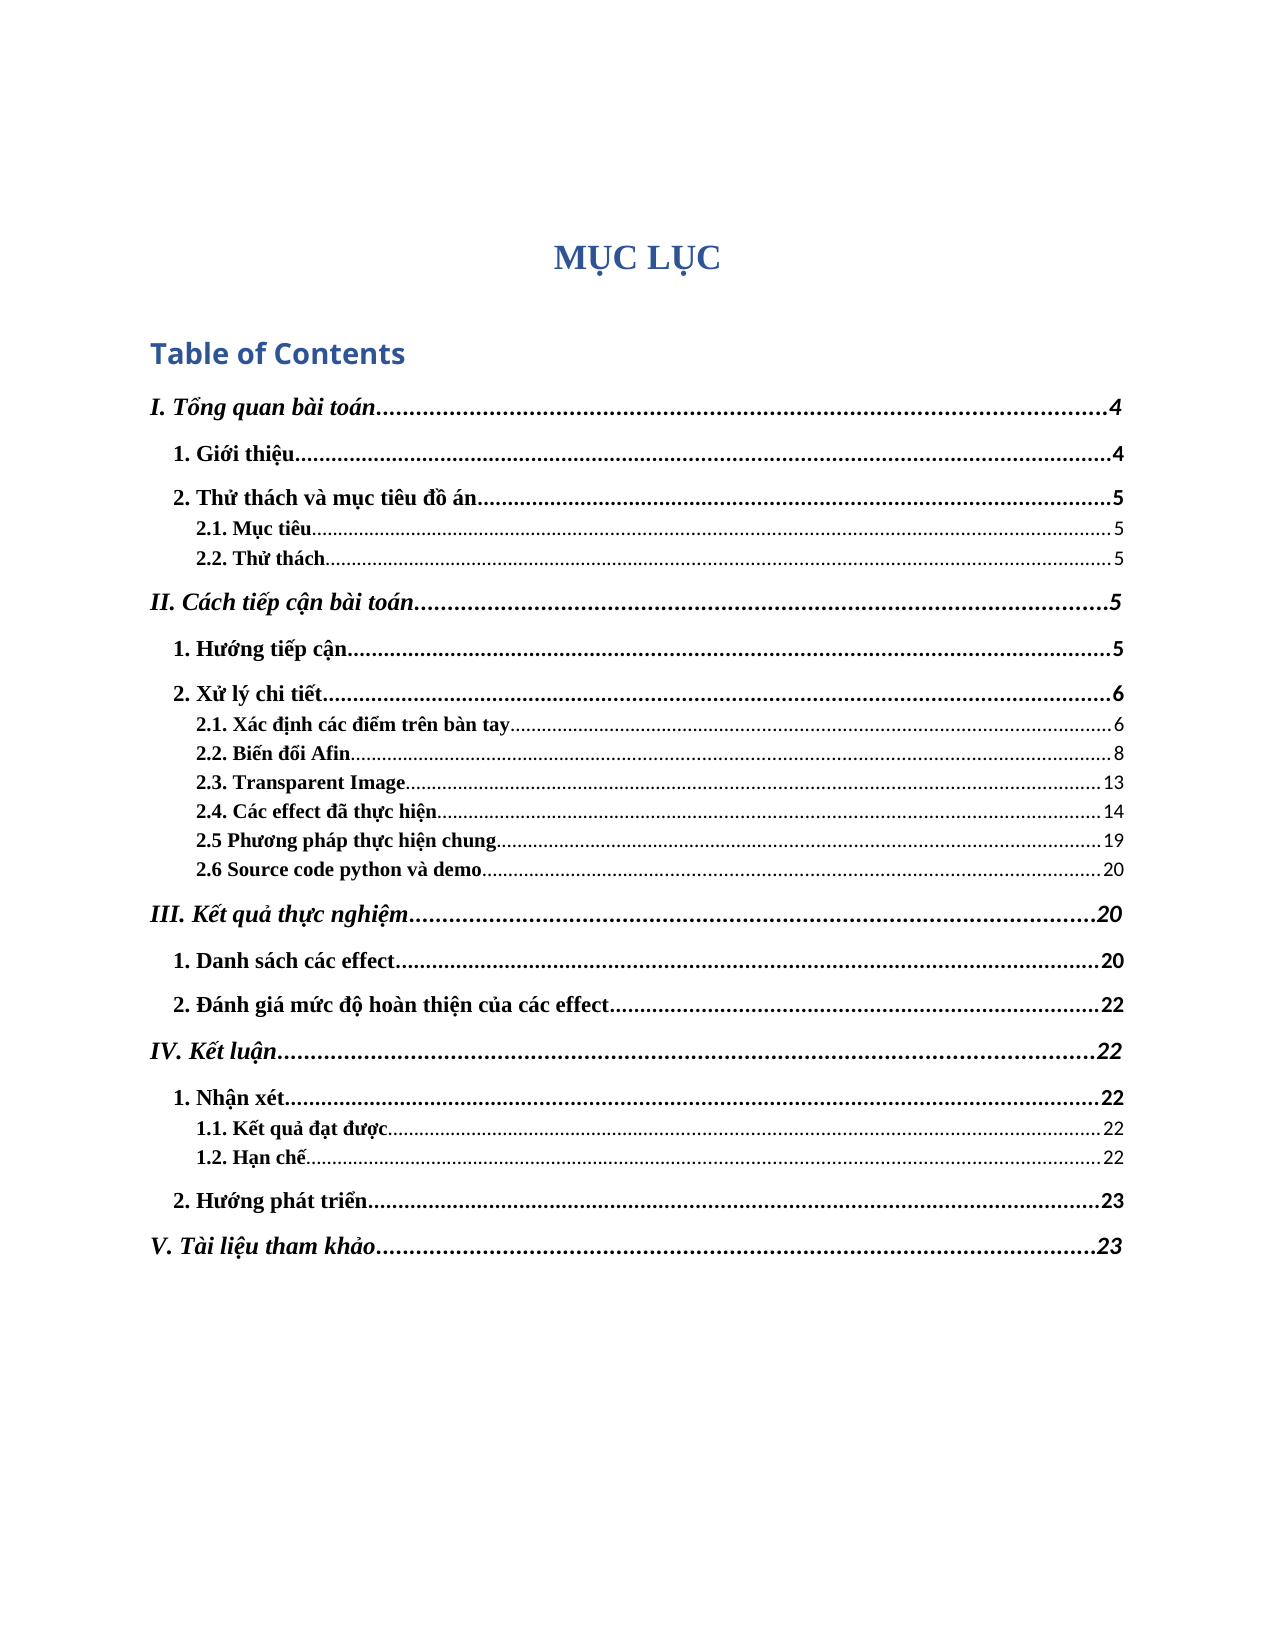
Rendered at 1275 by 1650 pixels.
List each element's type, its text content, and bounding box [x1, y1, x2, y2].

subtitle MỤC LỤC [150, 236, 1125, 277]
